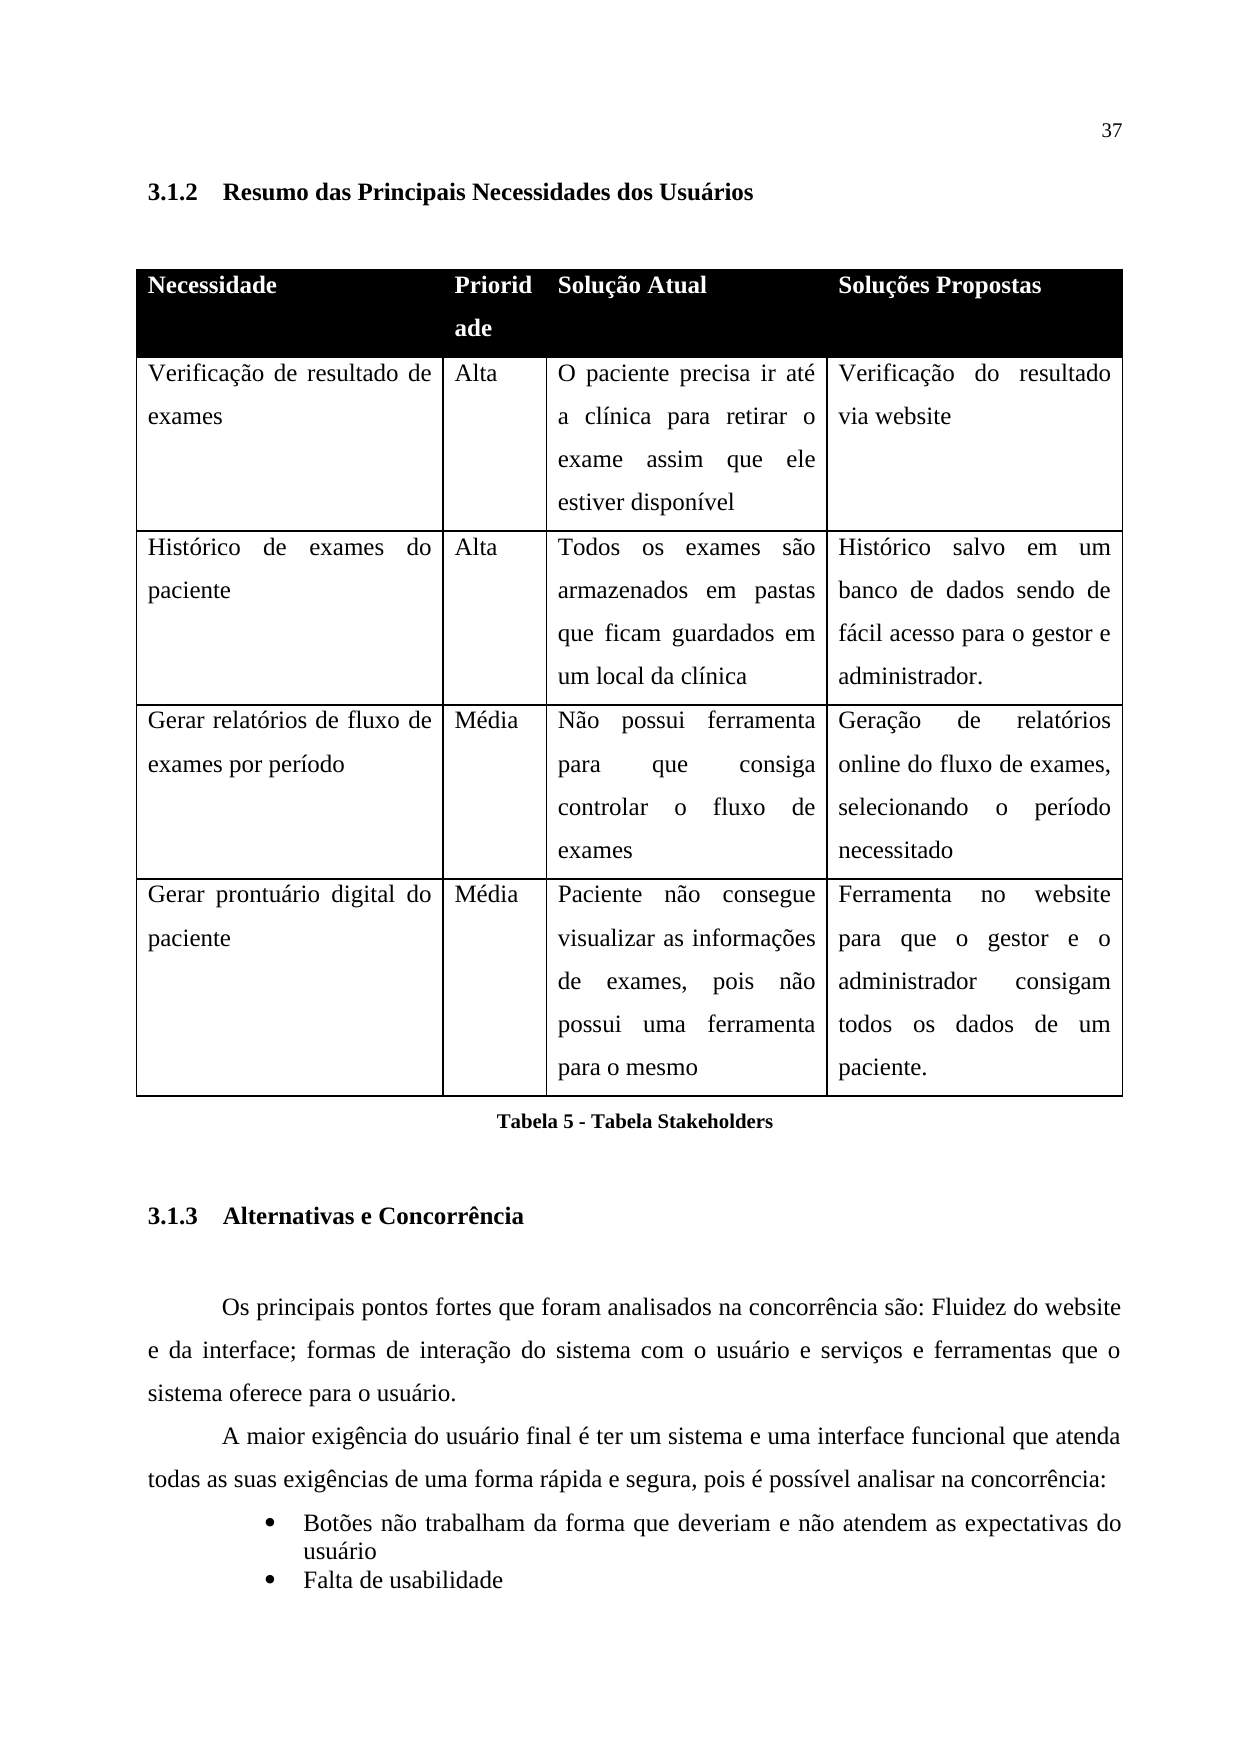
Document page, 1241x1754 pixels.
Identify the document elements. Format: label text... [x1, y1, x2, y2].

table_cell Histórico de exames do paciente [137, 532, 442, 704]
subtitle Resumo das Principais Necessidades dos Usuários [148, 177, 1122, 206]
table_cell Gerar relatórios de fluxo de exames por período [137, 706, 442, 878]
table_cell Todos os exames são armazenados em pastas que ficam guardados em um local da clínica [547, 532, 826, 704]
table_cell Alta [444, 358, 546, 530]
table_header Solução Atual [547, 270, 826, 356]
table_cell Histórico salvo em um banco de dados sendo de fácil acesso para o gestor e administrador. [828, 532, 1122, 704]
table_cell O paciente precisa ir até a clínica para retirar o exame assim que ele estiver disponível [547, 358, 826, 530]
table_cell Paciente não consegue visualizar as informações de exames, pois não possui uma ferramenta para o mesmo [547, 880, 826, 1095]
table_cell Verificação do resultado via website [828, 358, 1122, 530]
table_cell Gerar prontuário digital do paciente [137, 880, 442, 1095]
subtitle Alternativas e Concorrência [148, 1201, 1122, 1229]
table_header Prioridade [444, 270, 546, 356]
text A maior exigência do usuário final é ter um sistema e uma interface funcional que atenda todas as suas exigências de uma forma rápida e segura, pois é possível analisar na concorrência: [148, 1421, 1122, 1493]
table_cell Não possui ferramenta para que consiga controlar o fluxo de exames [547, 706, 826, 878]
table_cell Verificação de resultado de exames [137, 358, 442, 530]
table_cell Alta [444, 532, 546, 704]
list Botões não trabalham da forma que deveriam e não atendem as expectativas do usuário [266, 1508, 1122, 1565]
table_cell Média [444, 706, 546, 878]
table_cell Ferramenta no website para que o gestor e o administrador consigam todos os dados de um paciente. [828, 880, 1122, 1095]
table_header Necessidade [137, 270, 442, 356]
text Os principais pontos fortes que foram analisados na concorrência são: Fluidez do website e da interface; formas de interação do sistema com o usuário e serviços e ferramentas que o sistema oferece para o usuário. [148, 1292, 1122, 1407]
table_header Soluções Propostas [828, 270, 1122, 356]
table_cell Média [444, 880, 546, 1095]
list Falta de usabilidade [266, 1565, 1122, 1594]
table_cell Geração de relatórios online do fluxo de exames, selecionando o período necessitado [828, 706, 1122, 878]
